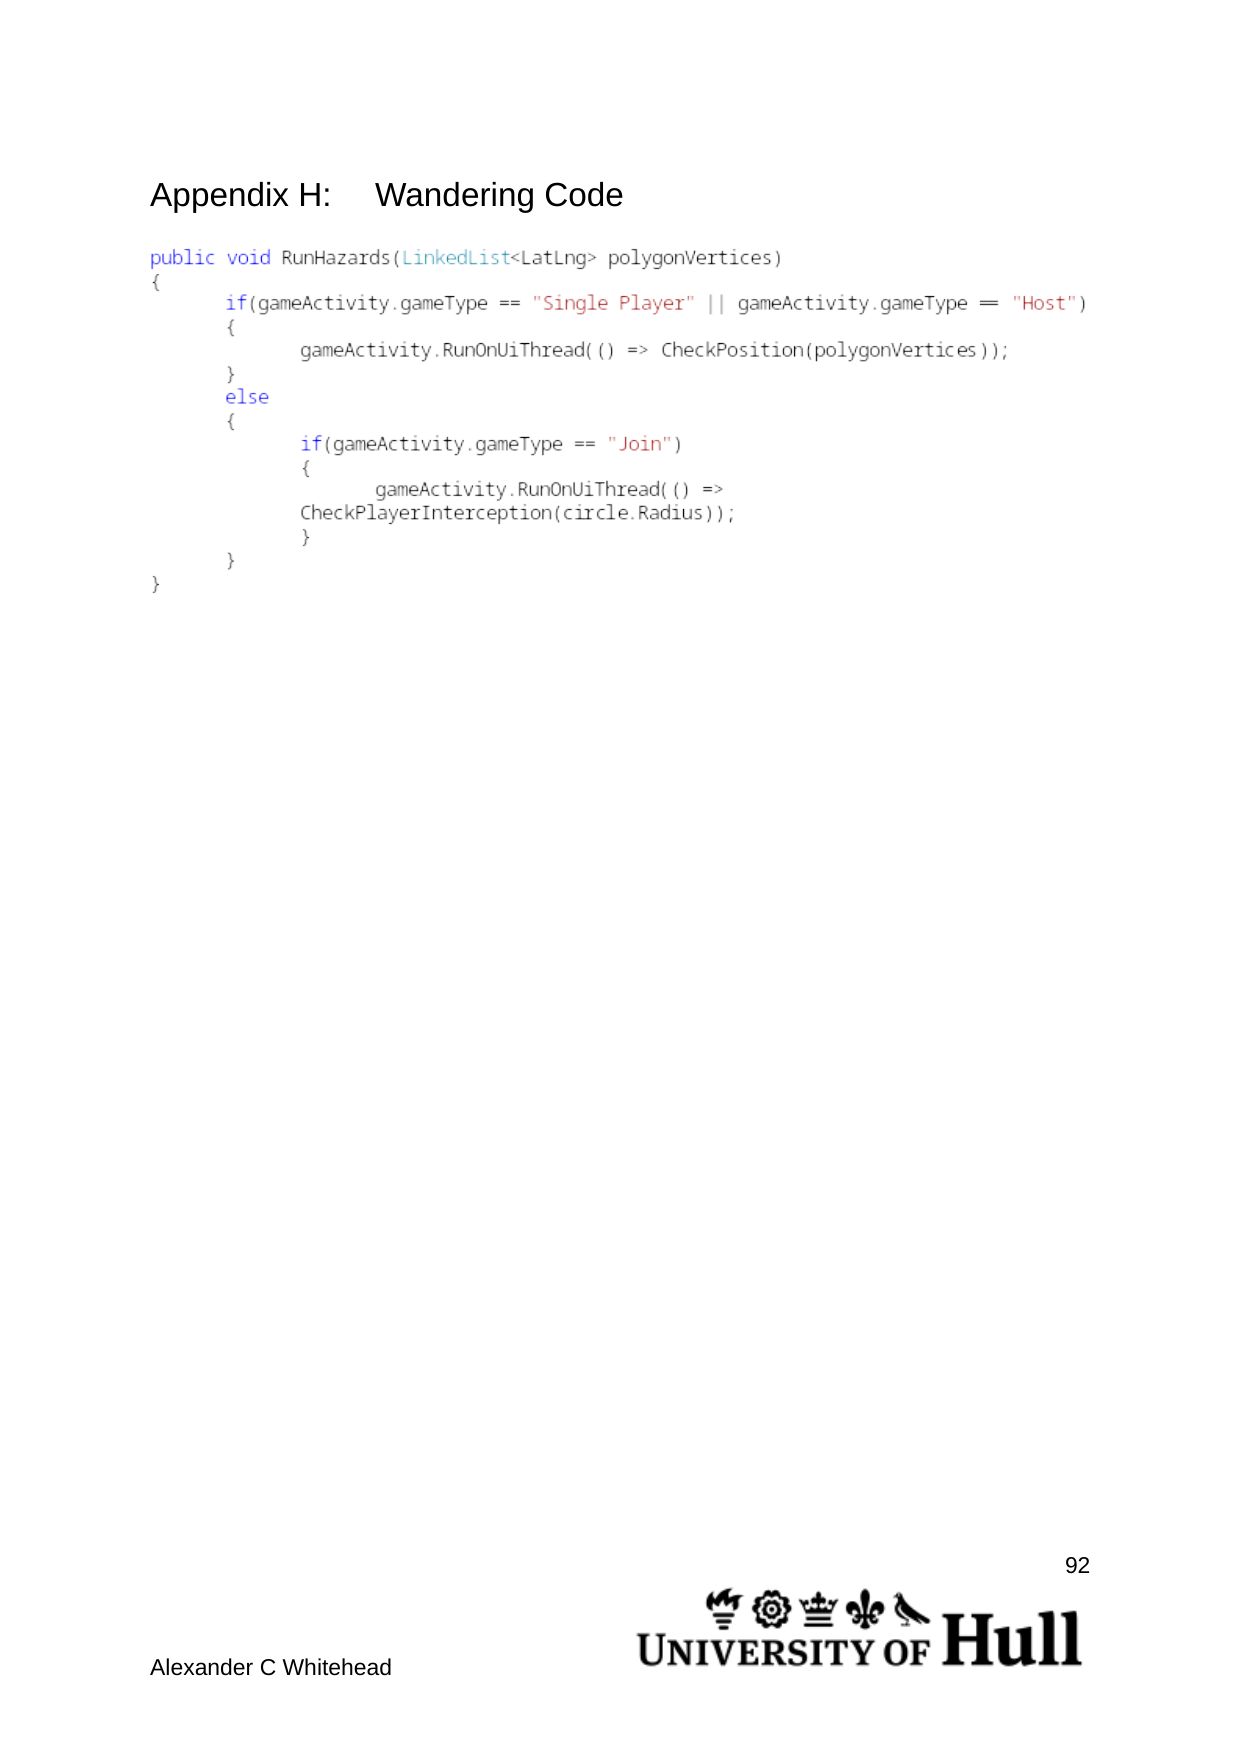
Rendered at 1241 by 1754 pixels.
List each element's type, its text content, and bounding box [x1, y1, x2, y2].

subtitle Wandering Code [150, 175, 1090, 213]
picture [630, 1578, 1091, 1676]
